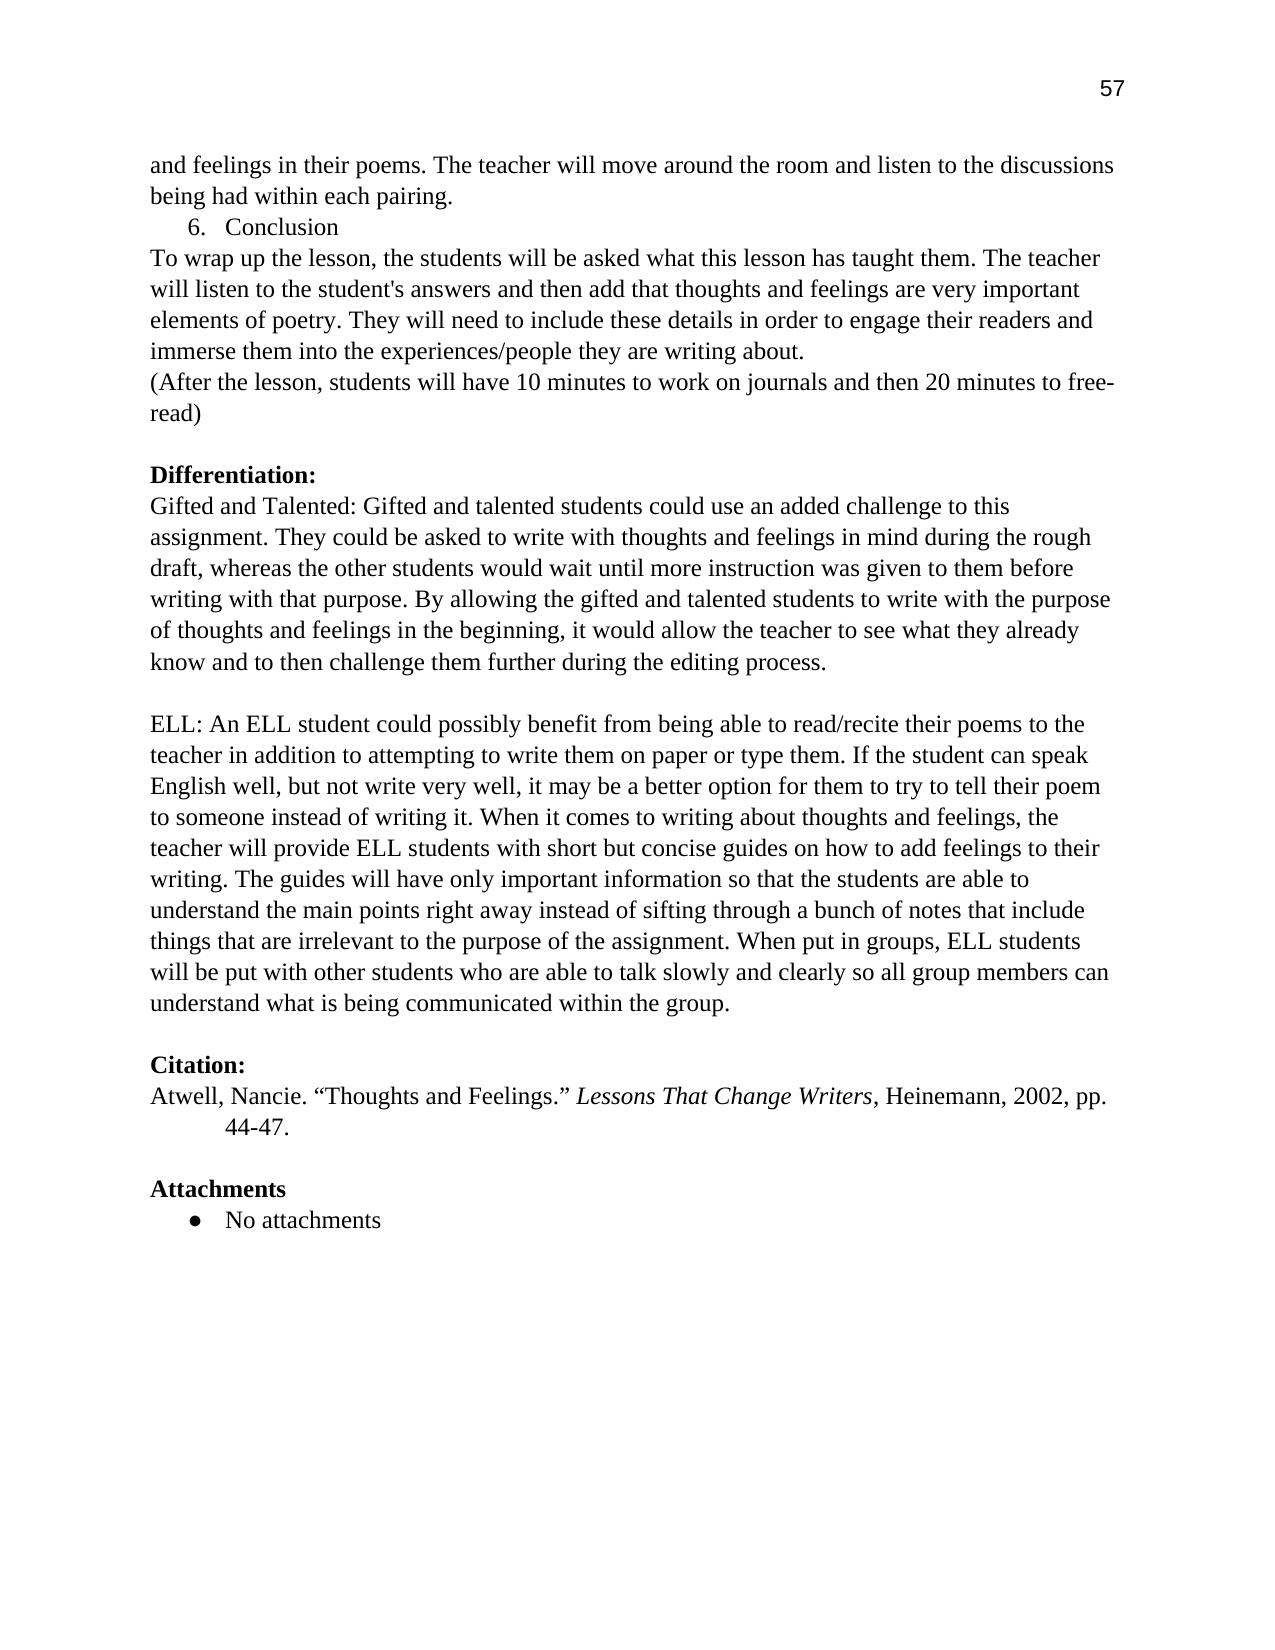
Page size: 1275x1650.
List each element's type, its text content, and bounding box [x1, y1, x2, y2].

text Citation: [150, 1050, 1125, 1079]
text ELL: An ELL student could possibly benefit from being able to read/recite their poems to the teacher in addition to attempting to write them on paper or type them. If the student can speak English well, but not write very well, it may be a better option for them to try to tell their poem to someone instead of writing it. When it comes to writing about thoughts and feelings, the teacher will provide ELL students with short but concise guides on how to add feelings to their writing. The guides will have only important information so that the students are able to understand the main points right away instead of sifting through a bunch of notes that include things that are irrelevant to the purpose of the assignment. When put in groups, ELL students will be put with other students who are able to talk slowly and clearly so all group members can understand what is being communicated within the group. [150, 709, 1125, 1017]
text Atwell, Nancie. “Thoughts and Feelings.” Lessons That Change Writers, Heinemann, 2002, pp. 44-47. [150, 1081, 1125, 1141]
text (After the lesson, students will have 10 minutes to work on journals and then 20 minutes to free-read) [150, 367, 1125, 427]
text Differentiation: [150, 460, 1125, 489]
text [150, 150, 1125, 210]
text Attachments [150, 1174, 1125, 1203]
text Gifted and Talented: Gifted and talented students could use an added challenge to this assignment. They could be asked to write with thoughts and feelings in mind during the rough draft, whereas the other students would wait until more instruction was given to them before writing with that purpose. By allowing the gifted and talented students to write with the purpose of thoughts and feelings in the beginning, it would allow the teacher to see what they already know and to then challenge them further during the editing process. [150, 491, 1125, 675]
list Conclusion [187, 212, 1125, 241]
list No attachments [187, 1205, 1125, 1234]
text To wrap up the lesson, the students will be asked what this lesson has taught them. The teacher will listen to the student's answers and then add that thoughts and feelings are very important elements of poetry. They will need to include these details in order to engage their readers and immerse them into the experiences/people they are writing about. [150, 243, 1125, 365]
